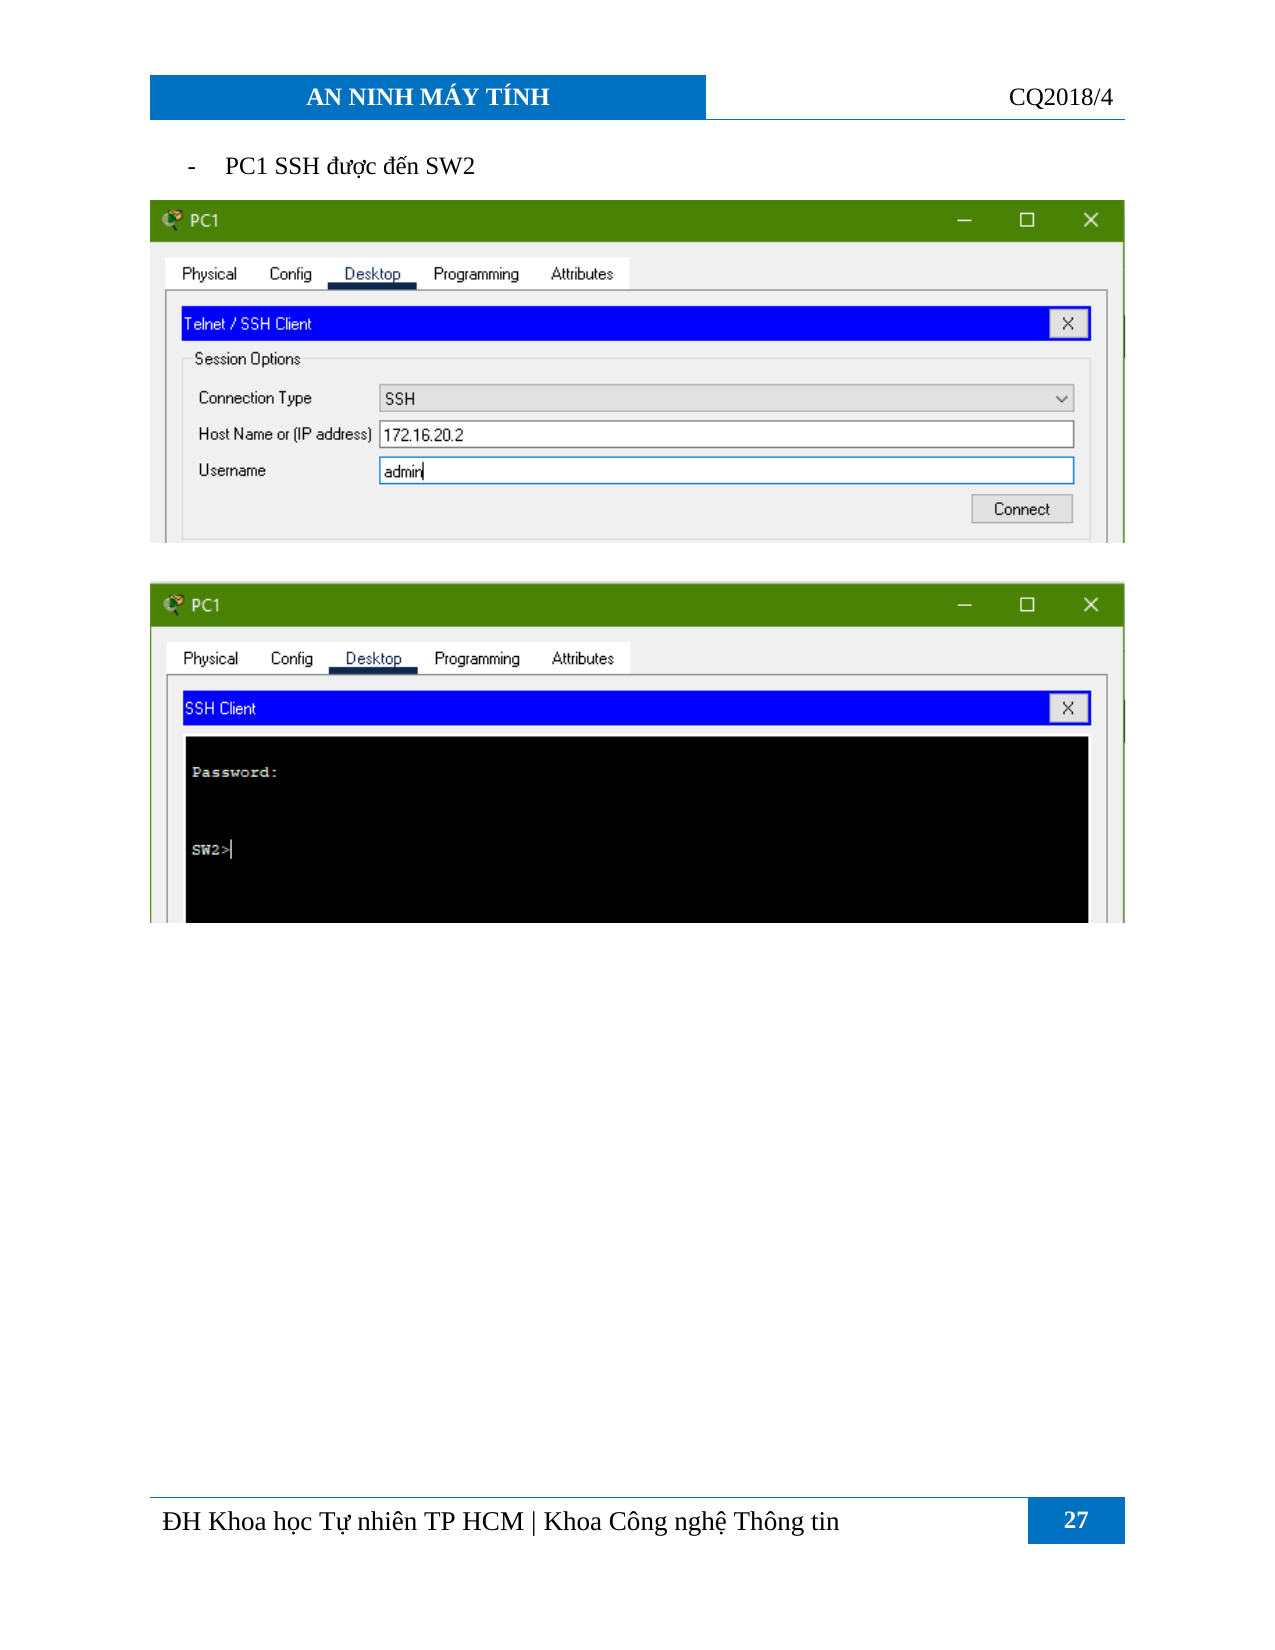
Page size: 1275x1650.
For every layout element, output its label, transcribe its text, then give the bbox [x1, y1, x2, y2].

picture [150, 581, 1125, 923]
picture [150, 200, 1125, 543]
list PC1 SSH được đến SW2 [187, 151, 1125, 180]
